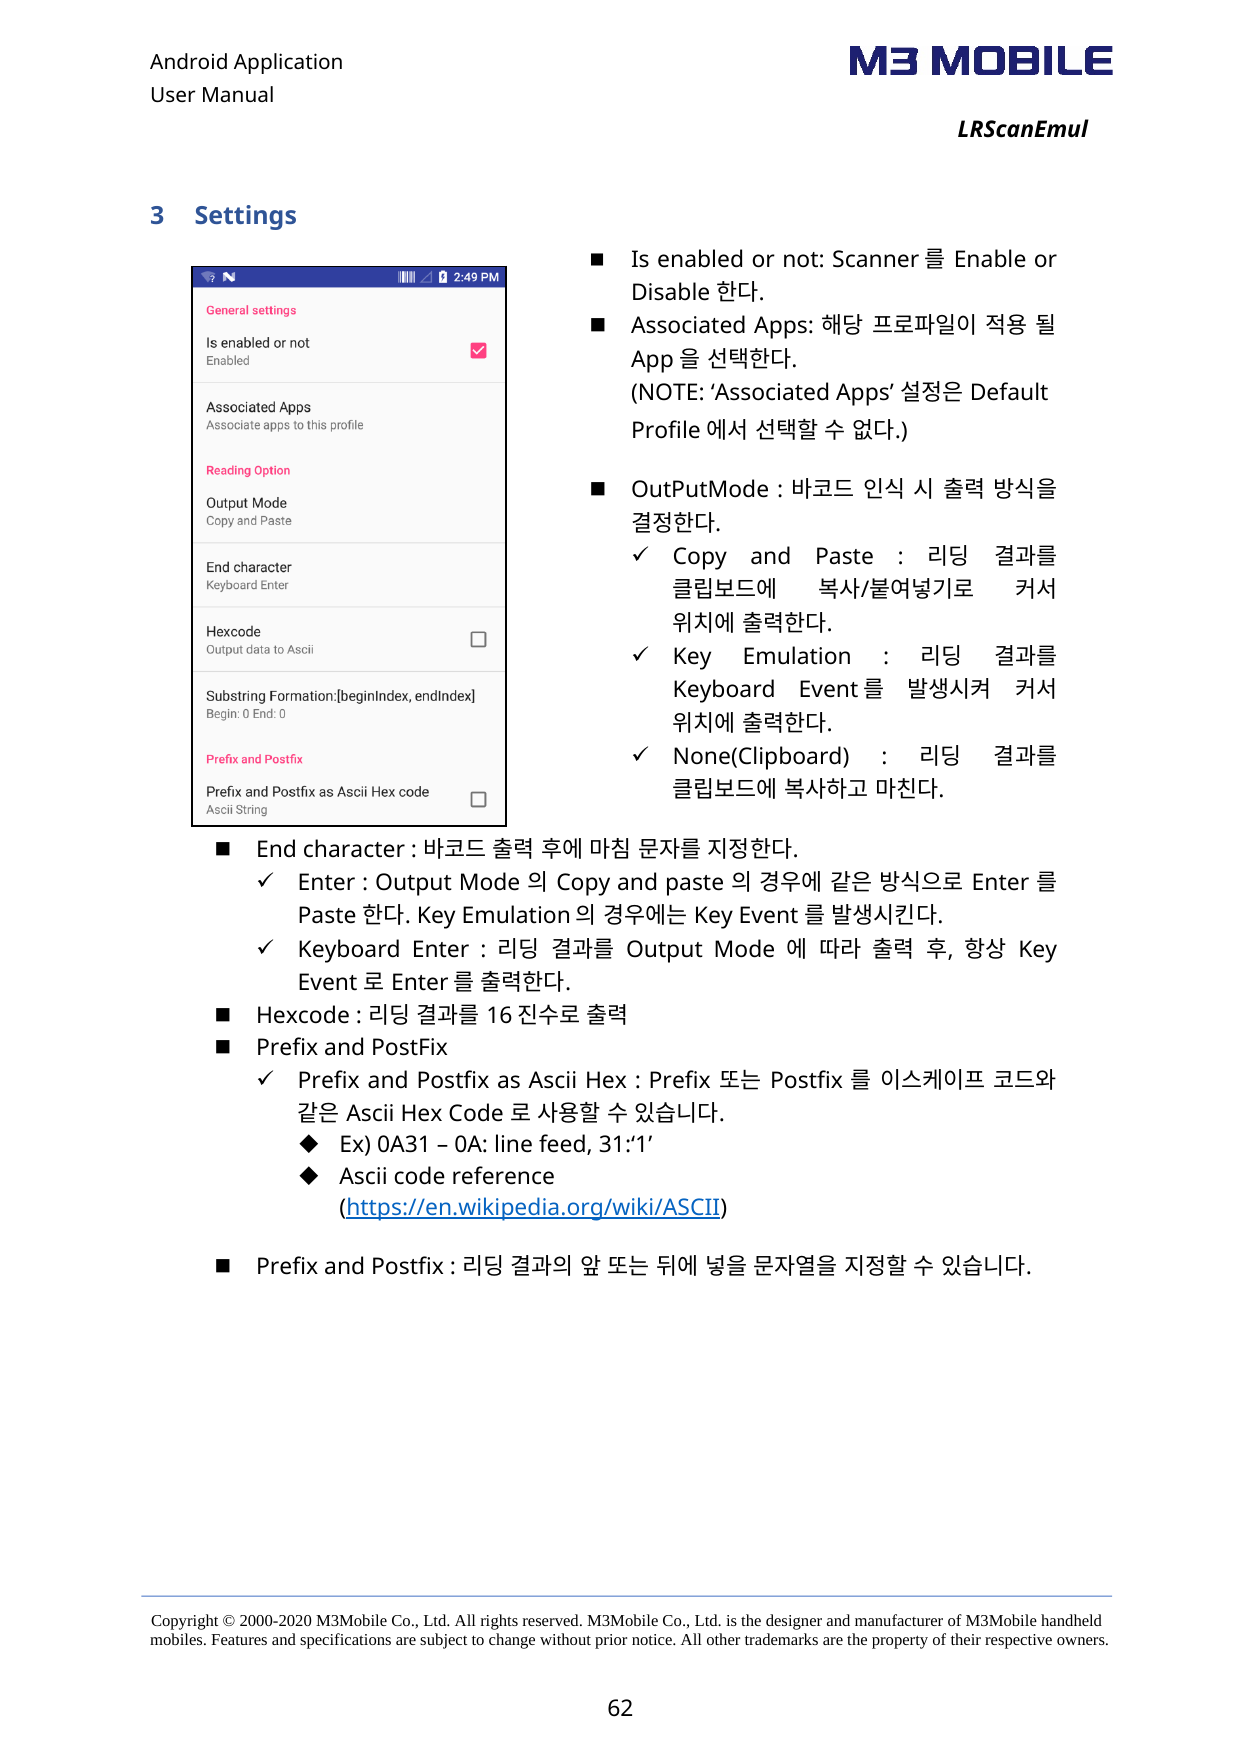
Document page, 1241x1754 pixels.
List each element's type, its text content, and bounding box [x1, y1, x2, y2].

subtitle Settings [150, 198, 1090, 232]
picture [193, 267, 505, 825]
table_cell End character : 바코드 출력 후에 마침 문자를 지정한다. Enter : Output Mode 의 Copy and paste 의 경우에 같은 방식으로 Enter 를 Paste 한다. Key Emulation의 경우에는 Key Event 를 발생시킨다. Keyboard Enter : 리딩 결과를 Output Mode 에 따라 출력 후, 항상 Key Event 로 Enter를 출력한다. Hexcode : 리딩 결과를 16진수로 출력 Prefix and PostFix Prefix and Postfix as Ascii Hex : Prefix 또는 Postfix 를 이스케이프 코드와 같은 Ascii Hex Code 로 사용할 수 있습니다. Ex) 0A31 – 0A: line feed, 31:‘1’ Ascii code reference (https://en.wikipedia.org/wiki/ASCII) Prefix and Postfix : 리딩 결과의 앞 또는 뒤에 넣을 문자열을 지정할 수 있습니다. [161, 830, 1068, 1281]
table_header Is enabled or not: Scanner를 Enable or Disable 한다. Associated Apps: 해당 프로파일이 적용 될 App 을 선택한다. (NOTE: ‘Associated Apps’ 설정은 Default Profile 에서 선택할 수 없다.) OutPutMode : 바코드 인식 시 출력 방식을 결정한다. Copy and Paste : 리딩 결과를 클립보드에 복사/붙여넣기로 커서 위치에 출력한다. Key Emulation : 리딩 결과를 Keyboard Event를 발생시켜 커서 위치에 출력한다. None(Clipboard) : 리딩 결과를 클립보드에 복사하고 마친다. [536, 241, 1068, 830]
picture [850, 46, 1113, 75]
table_header [161, 241, 536, 830]
